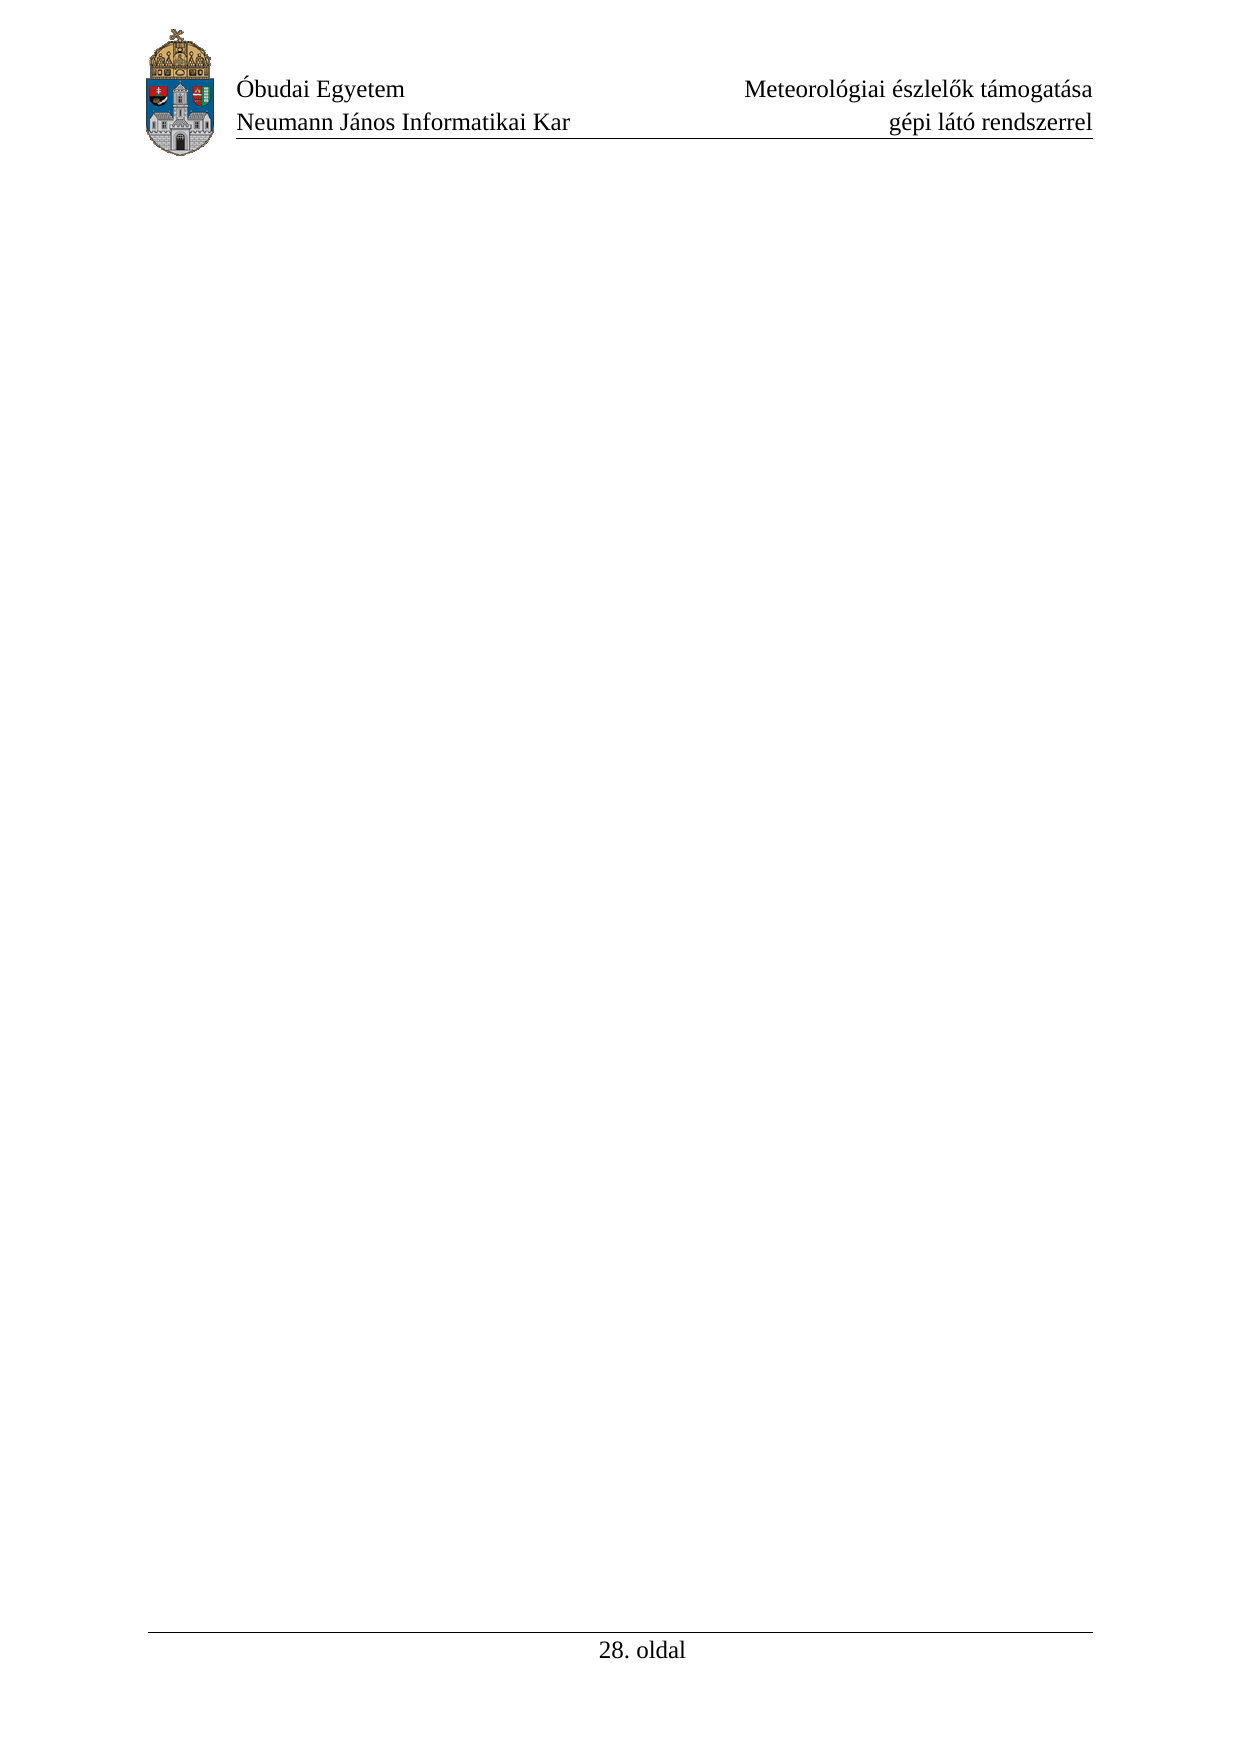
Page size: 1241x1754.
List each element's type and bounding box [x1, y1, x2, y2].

picture [146, 28, 215, 157]
